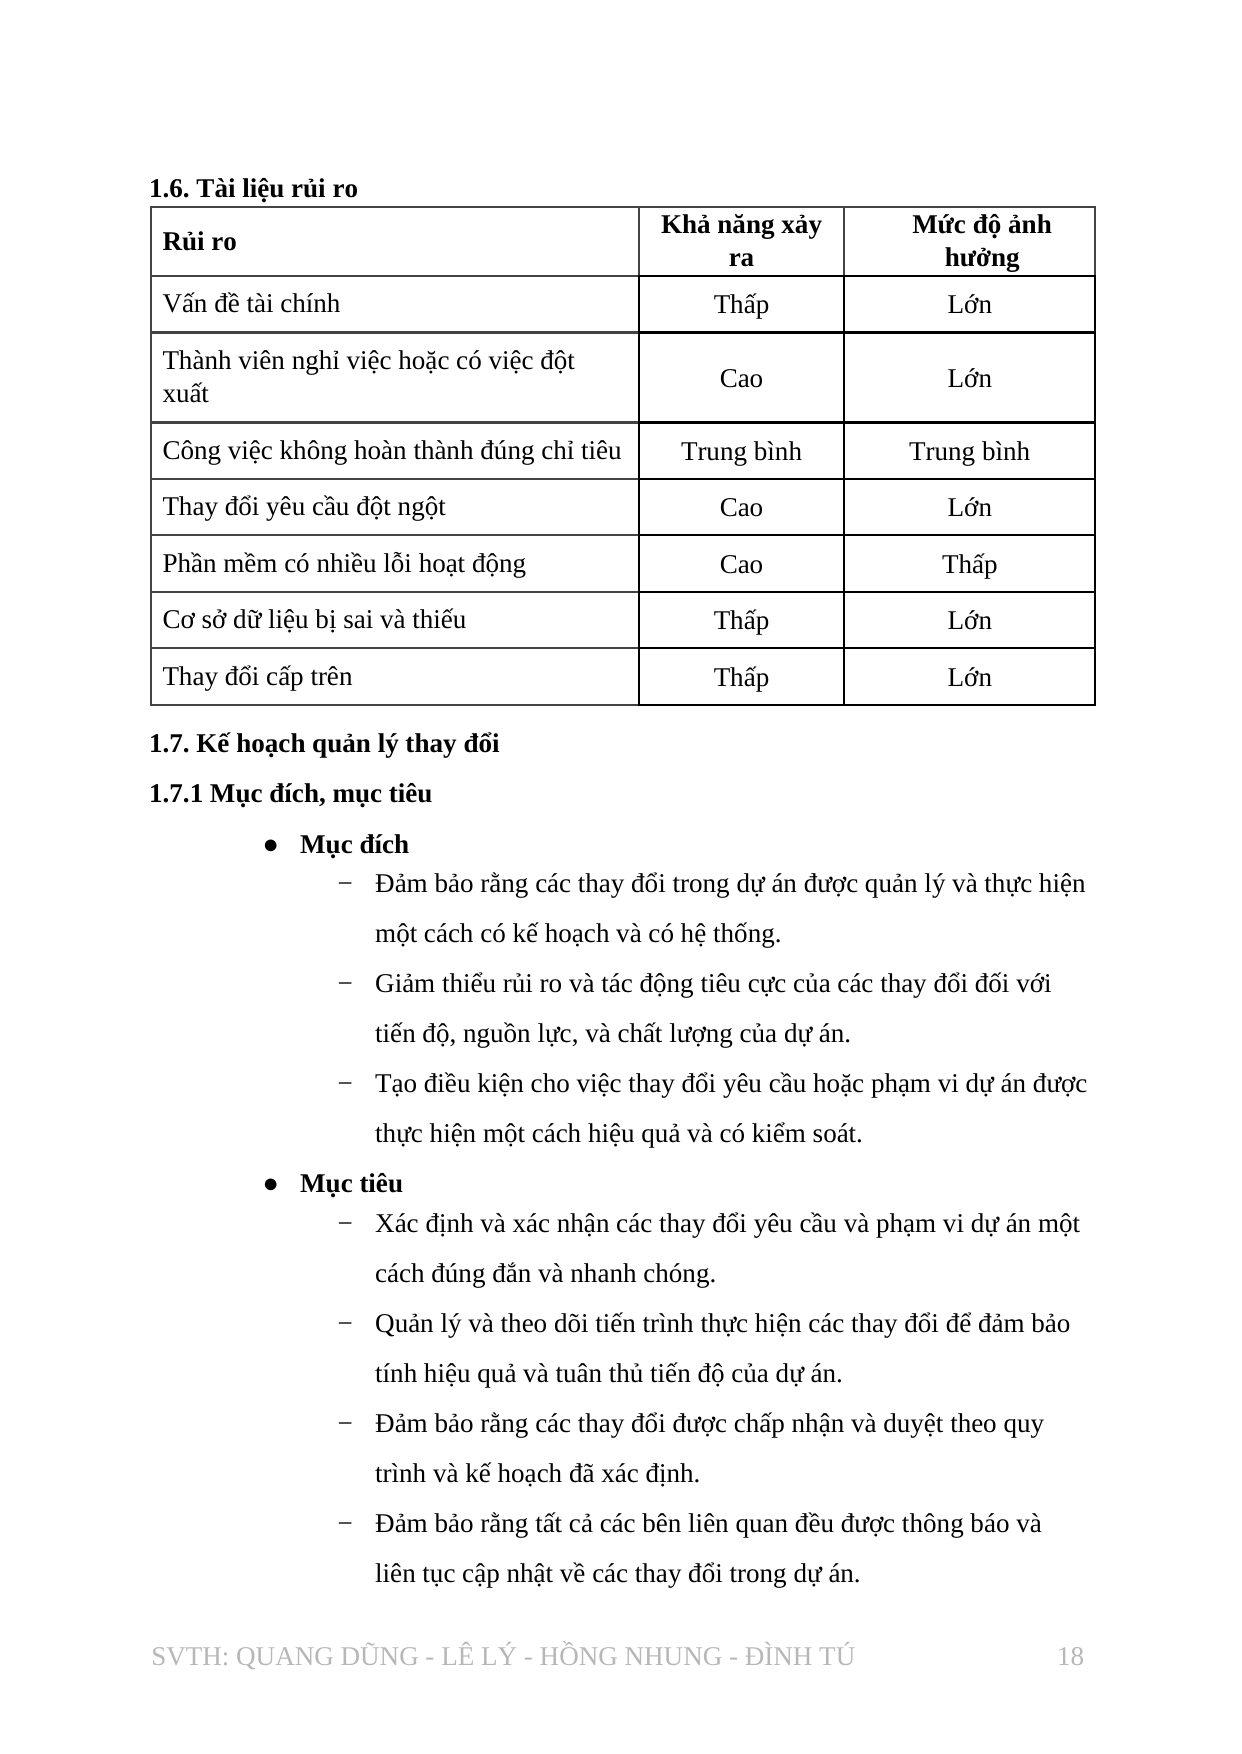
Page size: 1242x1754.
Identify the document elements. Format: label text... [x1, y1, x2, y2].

table_cell Thấp [640, 649, 843, 704]
list Xác định và xác nhận các thay đổi yêu cầu và phạm vi dự án một cách đúng đắn và nhanh chóng. [337, 1207, 1089, 1288]
table_cell Cao [640, 334, 843, 421]
list Mục tiêu [262, 1168, 1090, 1199]
table_cell Thành viên nghỉ việc hoặc có việc đột xuất [152, 334, 638, 421]
subtitle 1.7. Kế hoạch quản lý thay đổi [149, 727, 1090, 758]
list Giảm thiểu rủi ro và tác động tiêu cực của các thay đổi đối với tiến độ, nguồn lực, và chất lượng của dự án. [337, 967, 1089, 1048]
table_cell Trung bình [845, 424, 1094, 478]
table_cell Trung bình [640, 424, 843, 478]
table_cell Cơ sở dữ liệu bị sai và thiếu [152, 593, 638, 647]
table_cell Cao [640, 536, 843, 591]
table_cell Phần mềm có nhiều lỗi hoạt động [152, 536, 638, 591]
table_cell Công việc không hoàn thành đúng chỉ tiêu [152, 424, 638, 478]
list Đảm bảo rằng các thay đổi được chấp nhận và duyệt theo quy trình và kế hoạch đã xác định. [337, 1407, 1089, 1488]
subtitle 1.7.1 Mục đích, mục tiêu [149, 777, 1090, 809]
table_cell Thấp [640, 593, 843, 647]
list Quản lý và theo dõi tiến trình thực hiện các thay đổi để đảm bảo tính hiệu quả và tuân thủ tiến độ của dự án. [337, 1307, 1089, 1388]
table_cell Vấn đề tài chính [152, 277, 638, 331]
table_cell Lớn [845, 334, 1094, 421]
table_cell Cao [640, 480, 843, 534]
table_header Mức độ ảnh hưởng [845, 208, 1094, 275]
list Tạo điều kiện cho việc thay đổi yêu cầu hoặc phạm vi dự án được thực hiện một cách hiệu quả và có kiểm soát. [337, 1067, 1089, 1149]
table_cell Lớn [845, 277, 1094, 331]
table_cell Lớn [845, 649, 1094, 704]
table_cell Thấp [640, 277, 843, 331]
table_header Rủi ro [152, 208, 638, 275]
list Mục đích [262, 828, 1090, 859]
list Đảm bảo rằng các thay đổi trong dự án được quản lý và thực hiện một cách có kế hoạch và có hệ thống. [337, 867, 1089, 948]
table_cell Lớn [845, 593, 1094, 647]
table_cell Thay đổi yêu cầu đột ngột [152, 480, 638, 534]
table_cell Lớn [845, 480, 1094, 534]
table_header Khả năng xảy ra [640, 208, 843, 275]
table_cell Thấp [845, 536, 1094, 591]
table_cell Thay đổi cấp trên [152, 649, 638, 704]
list Đảm bảo rằng tất cả các bên liên quan đều được thông báo và liên tục cập nhật về các thay đổi trong dự án. [337, 1507, 1089, 1589]
subtitle 1.6. Tài liệu rủi ro [149, 172, 1090, 203]
